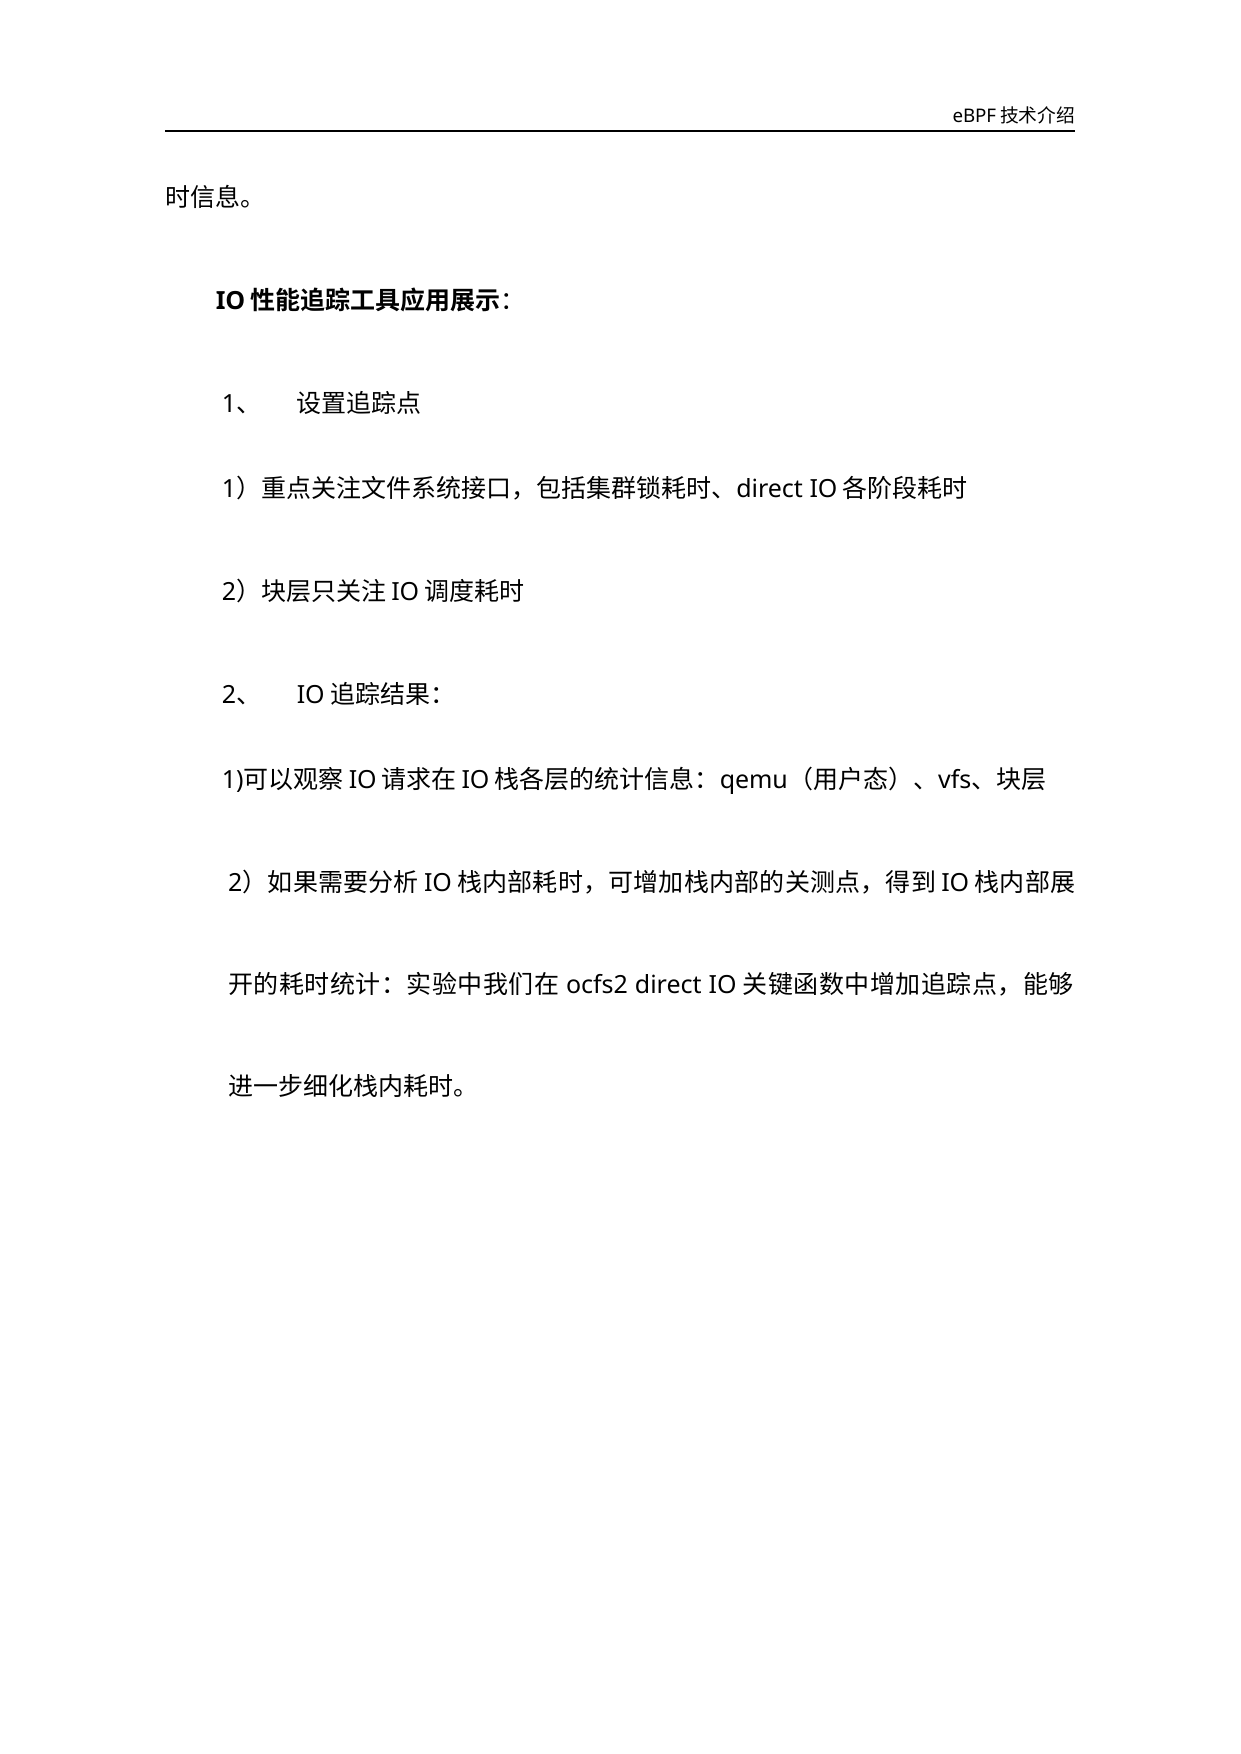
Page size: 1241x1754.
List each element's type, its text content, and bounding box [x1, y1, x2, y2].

text 2）块层只关注IO调度耗时 [178, 556, 1075, 624]
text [165, 162, 1075, 230]
list IO追踪结果： [222, 659, 1075, 727]
text 2）如果需要分析IO栈内部耗时，可增加栈内部的关测点，得到IO栈内部展开的耗时统计：实验中我们在ocfs2 direct IO关键函数中增加追踪点，能够进一步细化栈内耗时。 [228, 847, 1075, 1118]
text 1）重点关注文件系统接口，包括集群锁耗时、direct IO各阶段耗时 [178, 453, 1075, 521]
text 1)可以观察IO请求在IO栈各层的统计信息：qemu（用户态）、vfs、块层 [178, 744, 1075, 812]
list 设置追踪点 [222, 368, 1075, 436]
text IO性能追踪工具应用展示： [165, 265, 1075, 333]
